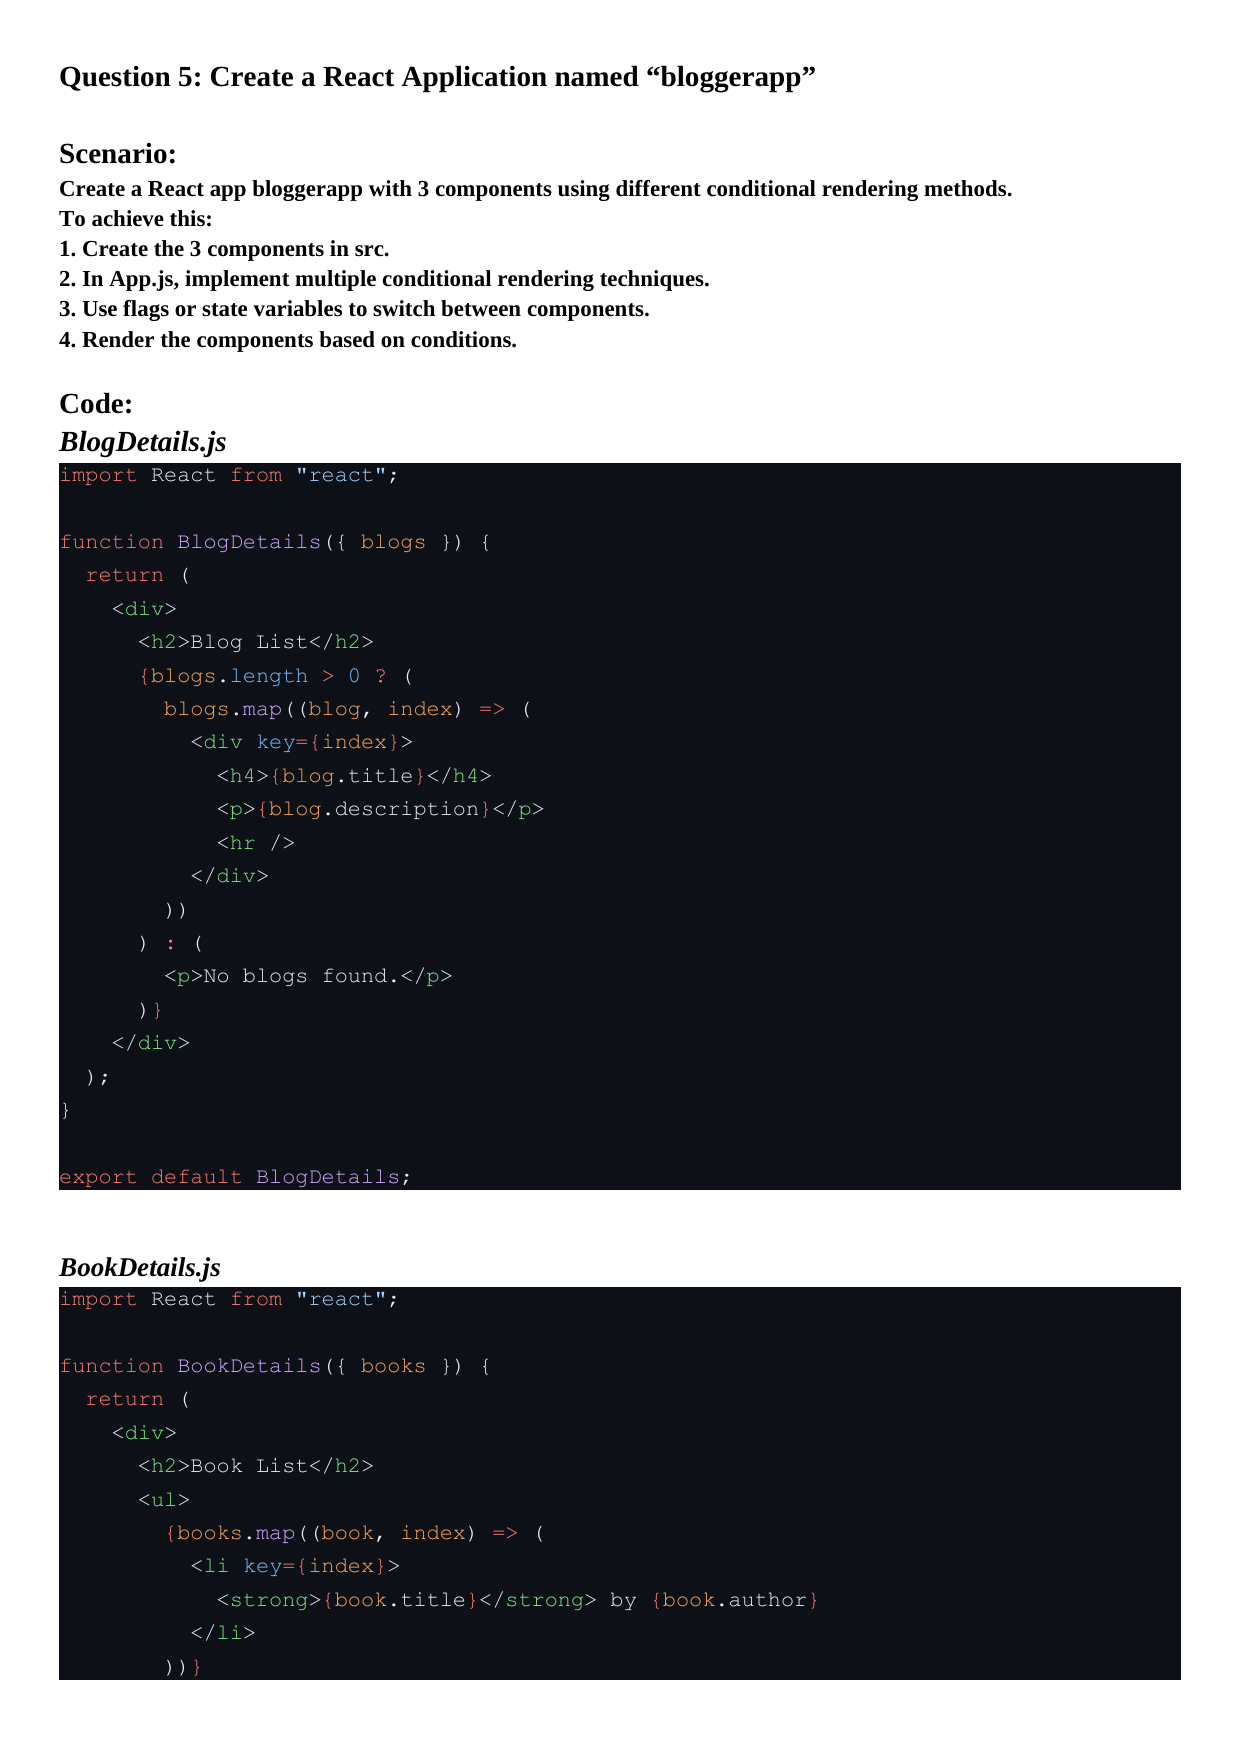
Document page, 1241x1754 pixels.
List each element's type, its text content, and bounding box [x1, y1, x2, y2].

text <p>{blog.description}</p> [59, 797, 1181, 822]
text return ( [59, 1387, 1181, 1412]
text )) [59, 898, 1181, 923]
text <hr /> [59, 831, 1181, 856]
text <strong>{book.title}</strong> by {book.author} [59, 1588, 1181, 1613]
text } [59, 1098, 1181, 1123]
text </div> [59, 1032, 1181, 1056]
text <div key={index}> [59, 731, 1181, 755]
text 4. Render the components based on conditions. [59, 326, 1181, 352]
text import React from "react"; [59, 463, 1181, 488]
text ) : ( [59, 931, 1181, 956]
text ); [59, 1065, 1181, 1090]
text <ul> [59, 1488, 1181, 1513]
text function BookDetails({ books }) { [59, 1354, 1181, 1379]
text )} [59, 998, 1181, 1023]
text <p>No blogs found.</p> [59, 965, 1181, 989]
text BookDetails.js [59, 1251, 1181, 1283]
text <h2>Book List</h2> [59, 1454, 1181, 1479]
text blogs.map((blog, index) => ( [59, 697, 1181, 722]
text Question 5: Create a React Application named “bloggerapp” [59, 59, 1181, 92]
text To achieve this: [59, 205, 1181, 231]
text </div> [59, 864, 1181, 889]
text <h4>{blog.title}</h4> [59, 764, 1181, 789]
text 3. Use flags or state variables to switch between components. [59, 295, 1181, 322]
text <h2>Blog List</h2> [59, 630, 1181, 655]
text Scenario: [59, 136, 1181, 169]
text </li> [59, 1622, 1181, 1646]
text export default BlogDetails; [59, 1165, 1181, 1190]
text function BlogDetails({ blogs }) { [59, 530, 1181, 555]
text return ( [59, 563, 1181, 588]
text BlogDetails.js [59, 424, 1181, 458]
text <div> [59, 597, 1181, 622]
text {books.map((book, index) => ( [59, 1521, 1181, 1546]
text <div> [59, 1421, 1181, 1446]
text 1. Create the 3 components in src. [59, 235, 1181, 261]
text ))} [59, 1655, 1181, 1680]
text {blogs.length > 0 ? ( [59, 664, 1181, 688]
text import React from "react"; [59, 1287, 1181, 1312]
text <li key={index}> [59, 1555, 1181, 1579]
text Code: [59, 386, 1181, 419]
text 2. In App.js, implement multiple conditional rendering techniques. [59, 265, 1181, 292]
text Create a React app bloggerapp with 3 components using different conditional rendering methods. [59, 174, 1181, 201]
